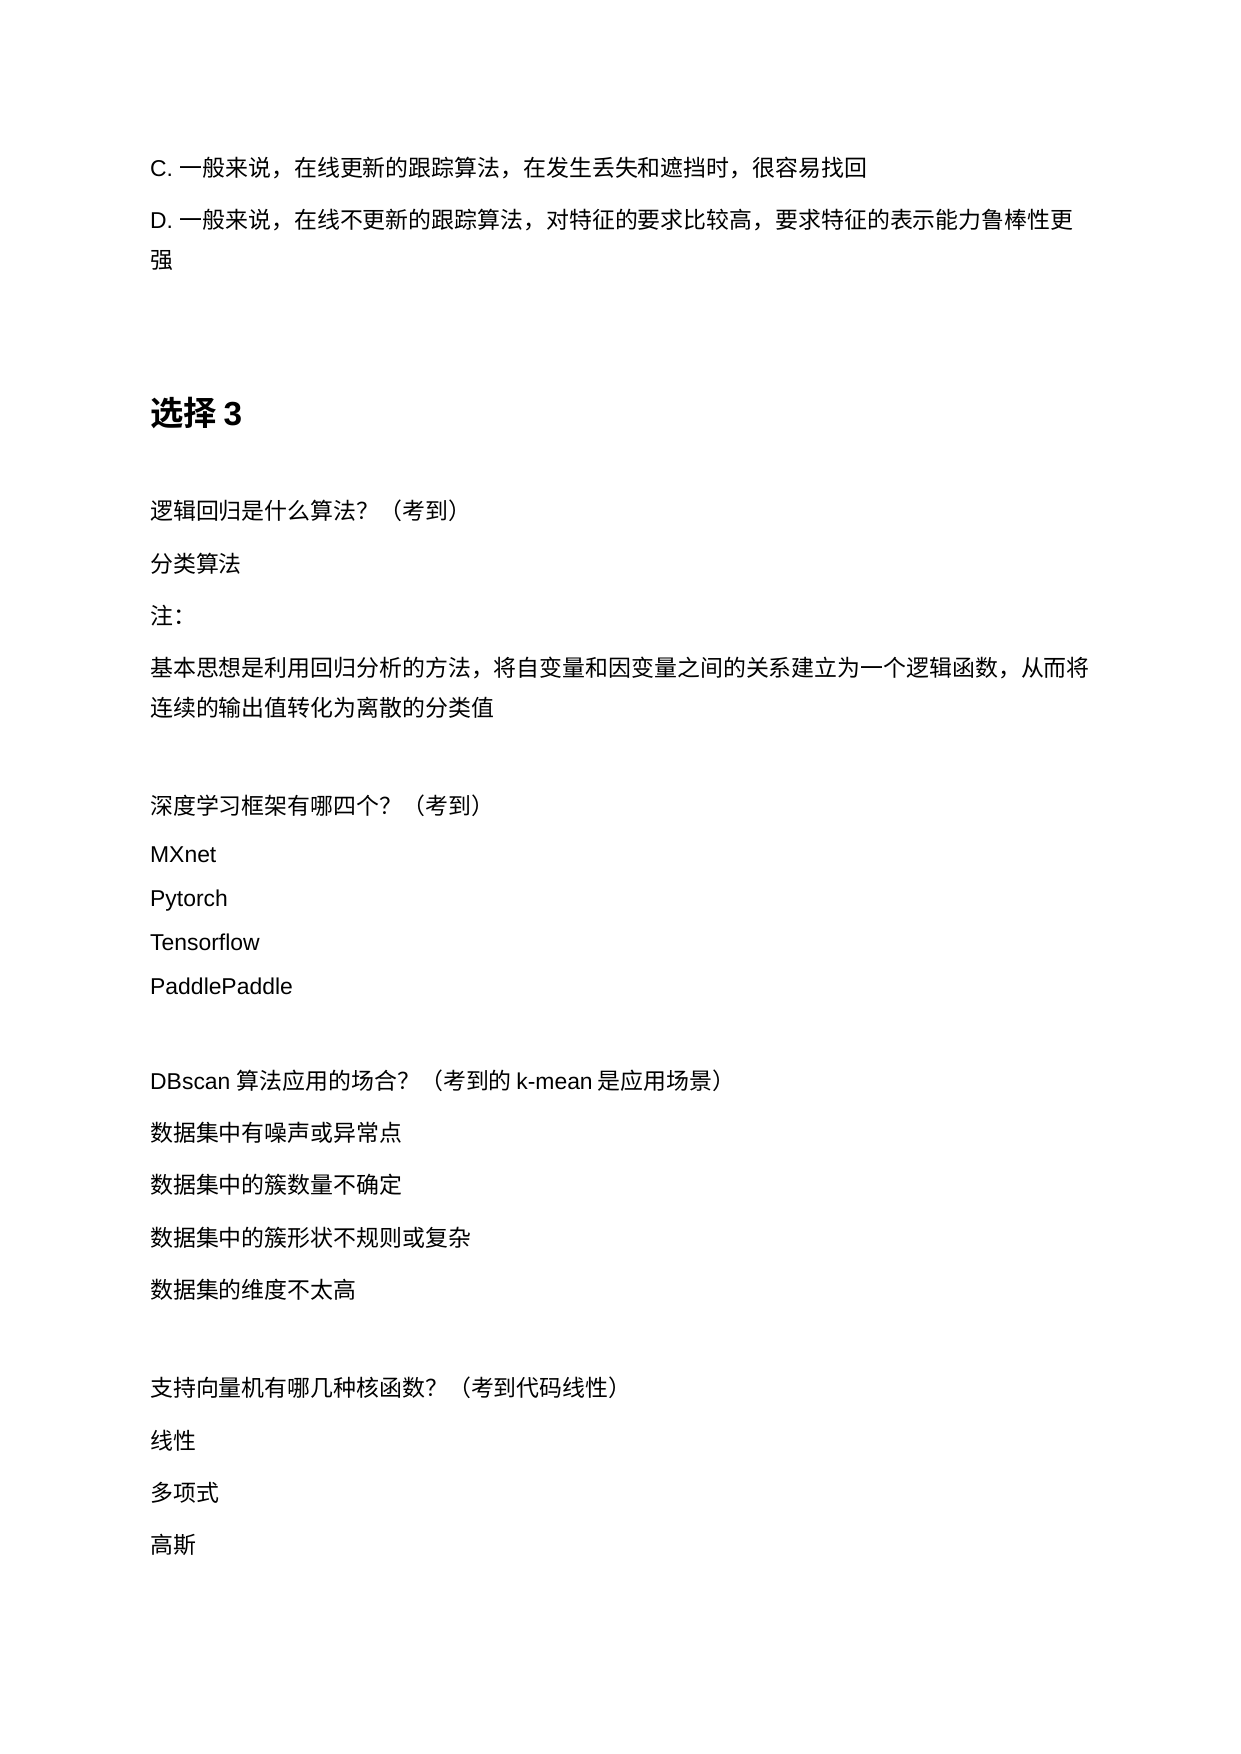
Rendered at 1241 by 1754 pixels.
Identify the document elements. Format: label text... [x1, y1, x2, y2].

text 数据集中的簇形状不规则或复杂 [150, 1220, 1090, 1253]
text Pytorch [150, 884, 1090, 911]
text 多项式 [150, 1475, 1090, 1508]
text MXnet [150, 841, 1090, 867]
text 支持向量机有哪几种核函数？（考到代码线性） [150, 1370, 1090, 1403]
text 深度学习框架有哪四个？（考到） [150, 788, 1090, 821]
text Tensorflow [150, 929, 1090, 955]
text 线性 [150, 1423, 1090, 1456]
text 数据集中的簇数量不确定 [150, 1167, 1090, 1201]
text 分类算法 [150, 546, 1090, 579]
text C. 一般来说，在线更新的跟踪算法，在发生丢失和遮挡时，很容易找回 [150, 150, 1090, 183]
text 注： [150, 598, 1090, 631]
text D. 一般来说，在线不更新的跟踪算法，对特征的要求比较高，要求特征的表示能力鲁棒性更强 [150, 202, 1090, 275]
text 逻辑回归是什么算法？（考到） [150, 493, 1090, 526]
text 数据集的维度不太高 [150, 1272, 1090, 1305]
text 基本思想是利用回归分析的方法，将自变量和因变量之间的关系建立为一个逻辑函数，从而将连续的输出值转化为离散的分类值 [150, 650, 1090, 723]
text DBscan 算法应用的场合？（考到的k-mean是应用场景） [150, 1063, 1090, 1096]
text 高斯 [150, 1527, 1090, 1560]
text 数据集中有噪声或异常点 [150, 1115, 1090, 1148]
text PaddlePaddle [150, 973, 1090, 999]
